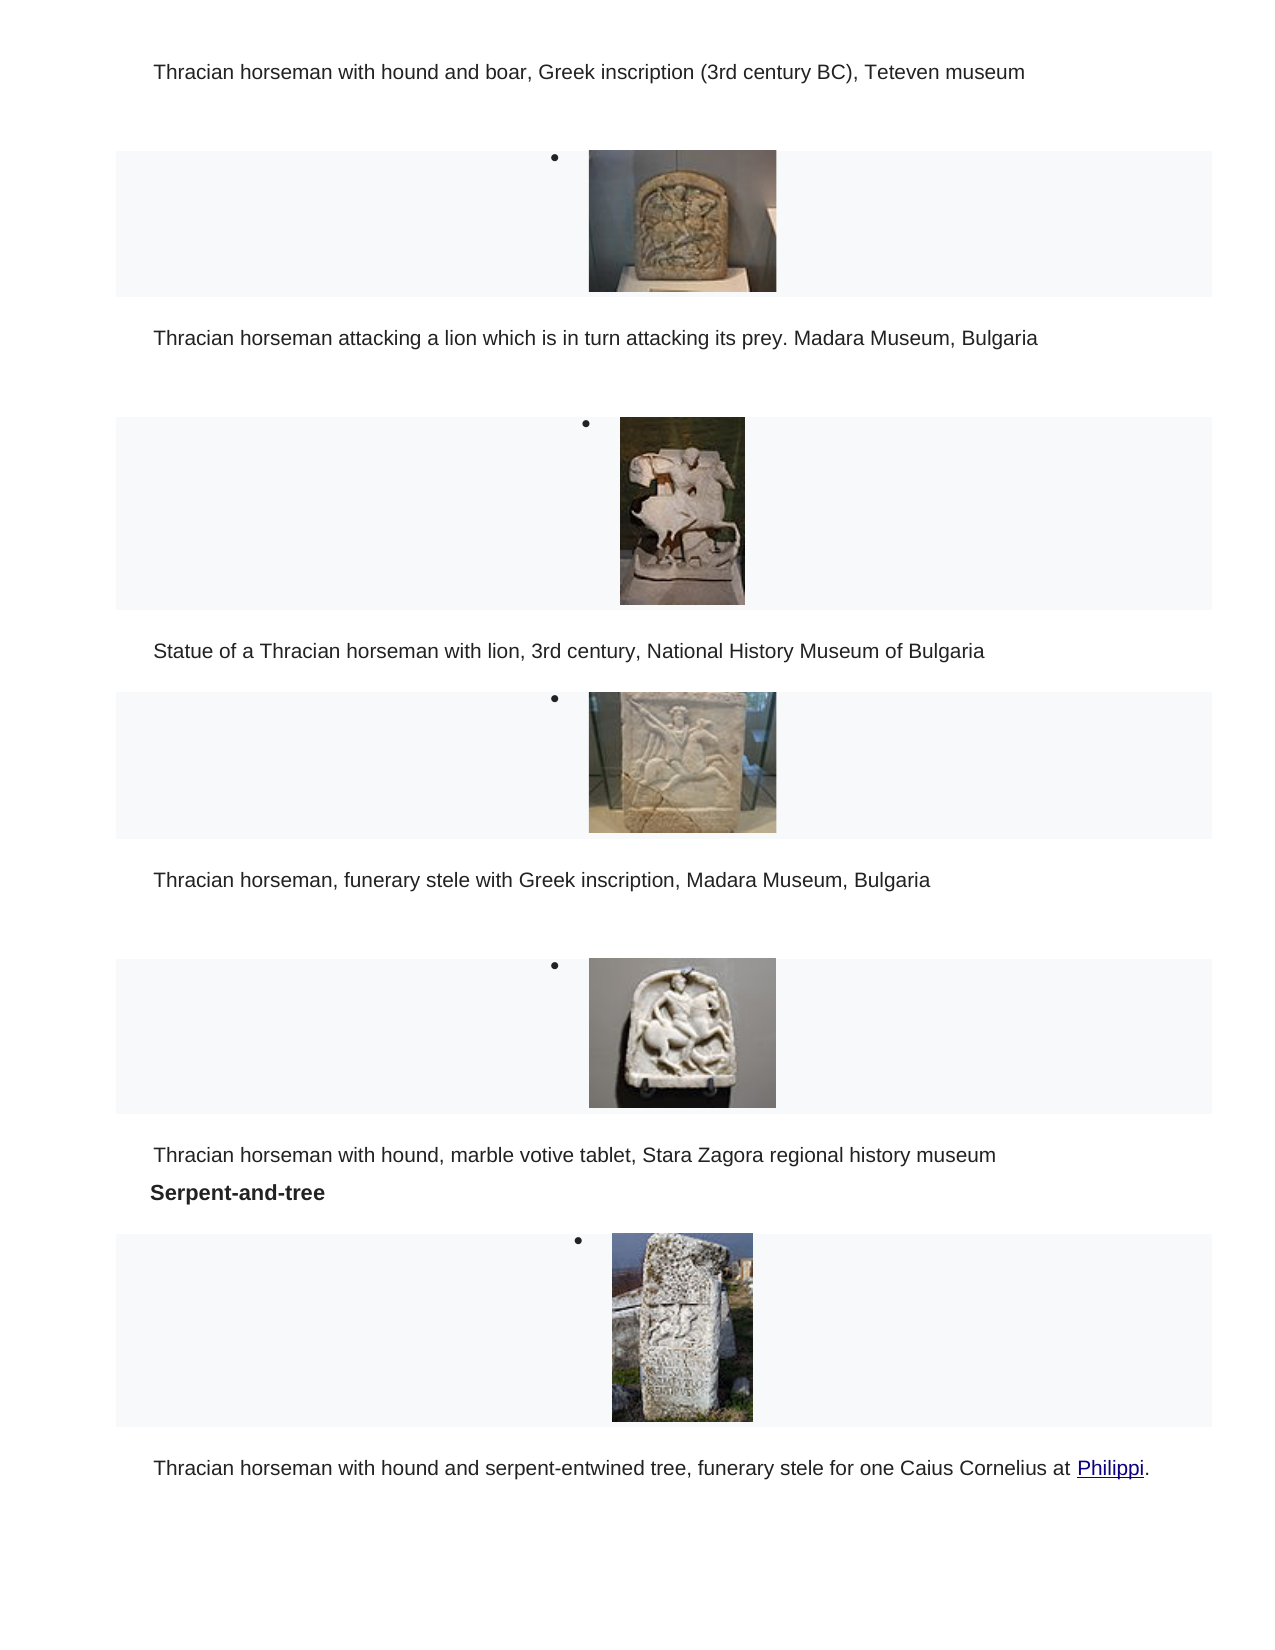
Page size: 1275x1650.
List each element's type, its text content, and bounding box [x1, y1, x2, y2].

picture [620, 417, 745, 605]
picture [612, 1233, 753, 1422]
text Serpent-and-tree [150, 1179, 1215, 1205]
text Thracian horseman with hound and serpent-entwined tree, funerary stele for one Caius Cornelius at Philippi. [153, 1456, 1212, 1480]
text Thracian horseman attacking a lion which is in turn attacking its prey. Madara Museum, Bulgaria [153, 326, 1212, 350]
text Thracian horseman with hound and boar, Greek inscription (3rd century BC), Teteven museum [153, 60, 1212, 84]
picture [588, 150, 777, 292]
text Thracian horseman, funerary stele with Greek inscription, Madara Museum, Bulgaria [153, 868, 1212, 892]
picture [588, 958, 777, 1109]
picture [588, 692, 777, 834]
text Statue of a Thracian horseman with lion, 3rd century, National History Museum of Bulgaria [153, 639, 1212, 663]
text Thracian horseman with hound, marble votive tablet, Stara Zagora regional history museum [153, 1143, 1212, 1167]
